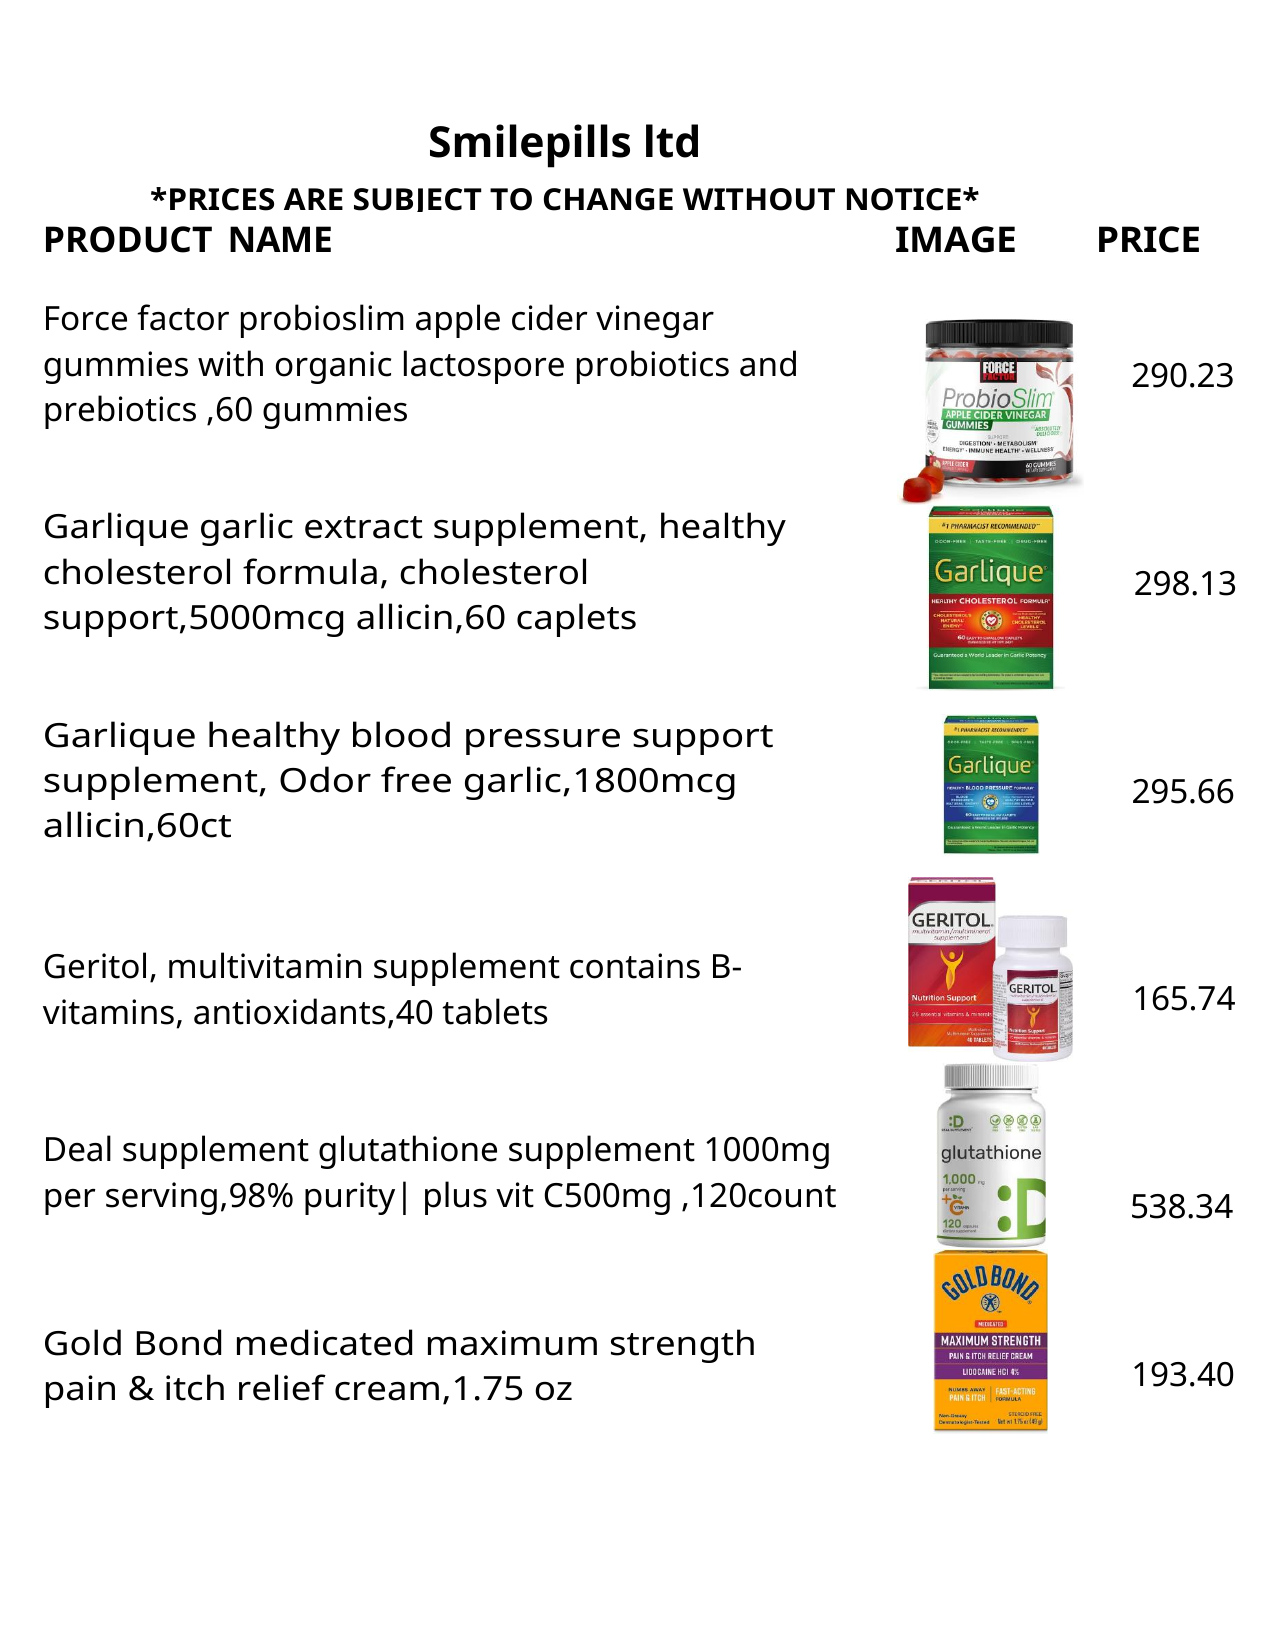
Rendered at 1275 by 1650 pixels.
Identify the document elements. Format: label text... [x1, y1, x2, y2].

picture [933, 1249, 1048, 1434]
text 290.23 [1131, 352, 1237, 397]
text 298.13 [1134, 559, 1237, 605]
subtitle 538.34 [1130, 1182, 1237, 1228]
picture [941, 714, 1041, 859]
picture [908, 877, 1073, 1062]
text Geritol, multivitamin supplement contains B-vitamins, antioxidants,40 tablets [43, 943, 745, 1034]
text Deal supplement glutathione supplement 1000mg per serving,98% purity| plus vit C500mg ,120count [43, 1126, 883, 1217]
text Garlique garlic extract supplement, healthy cholesterol formula, cholesterol support,5000mcg allicin,60 caplets [43, 503, 814, 639]
subtitle 165.74 [1132, 974, 1237, 1020]
text Gold Bond medicated maximum strength pain & itch relief cream,1.75 oz [43, 1320, 837, 1411]
text Force factor probioslim apple cider vinegar gummies with organic lactospore probiotics and prebiotics ,60 gummies [43, 295, 861, 431]
text Garlique healthy blood pressure support supplement, Odor free garlic,1800mcg allicin,60ct [43, 711, 900, 848]
picture [936, 1063, 1046, 1248]
text 295.66 [1131, 768, 1237, 813]
subtitle 193.40 [1131, 1351, 1237, 1396]
picture [897, 319, 1084, 691]
